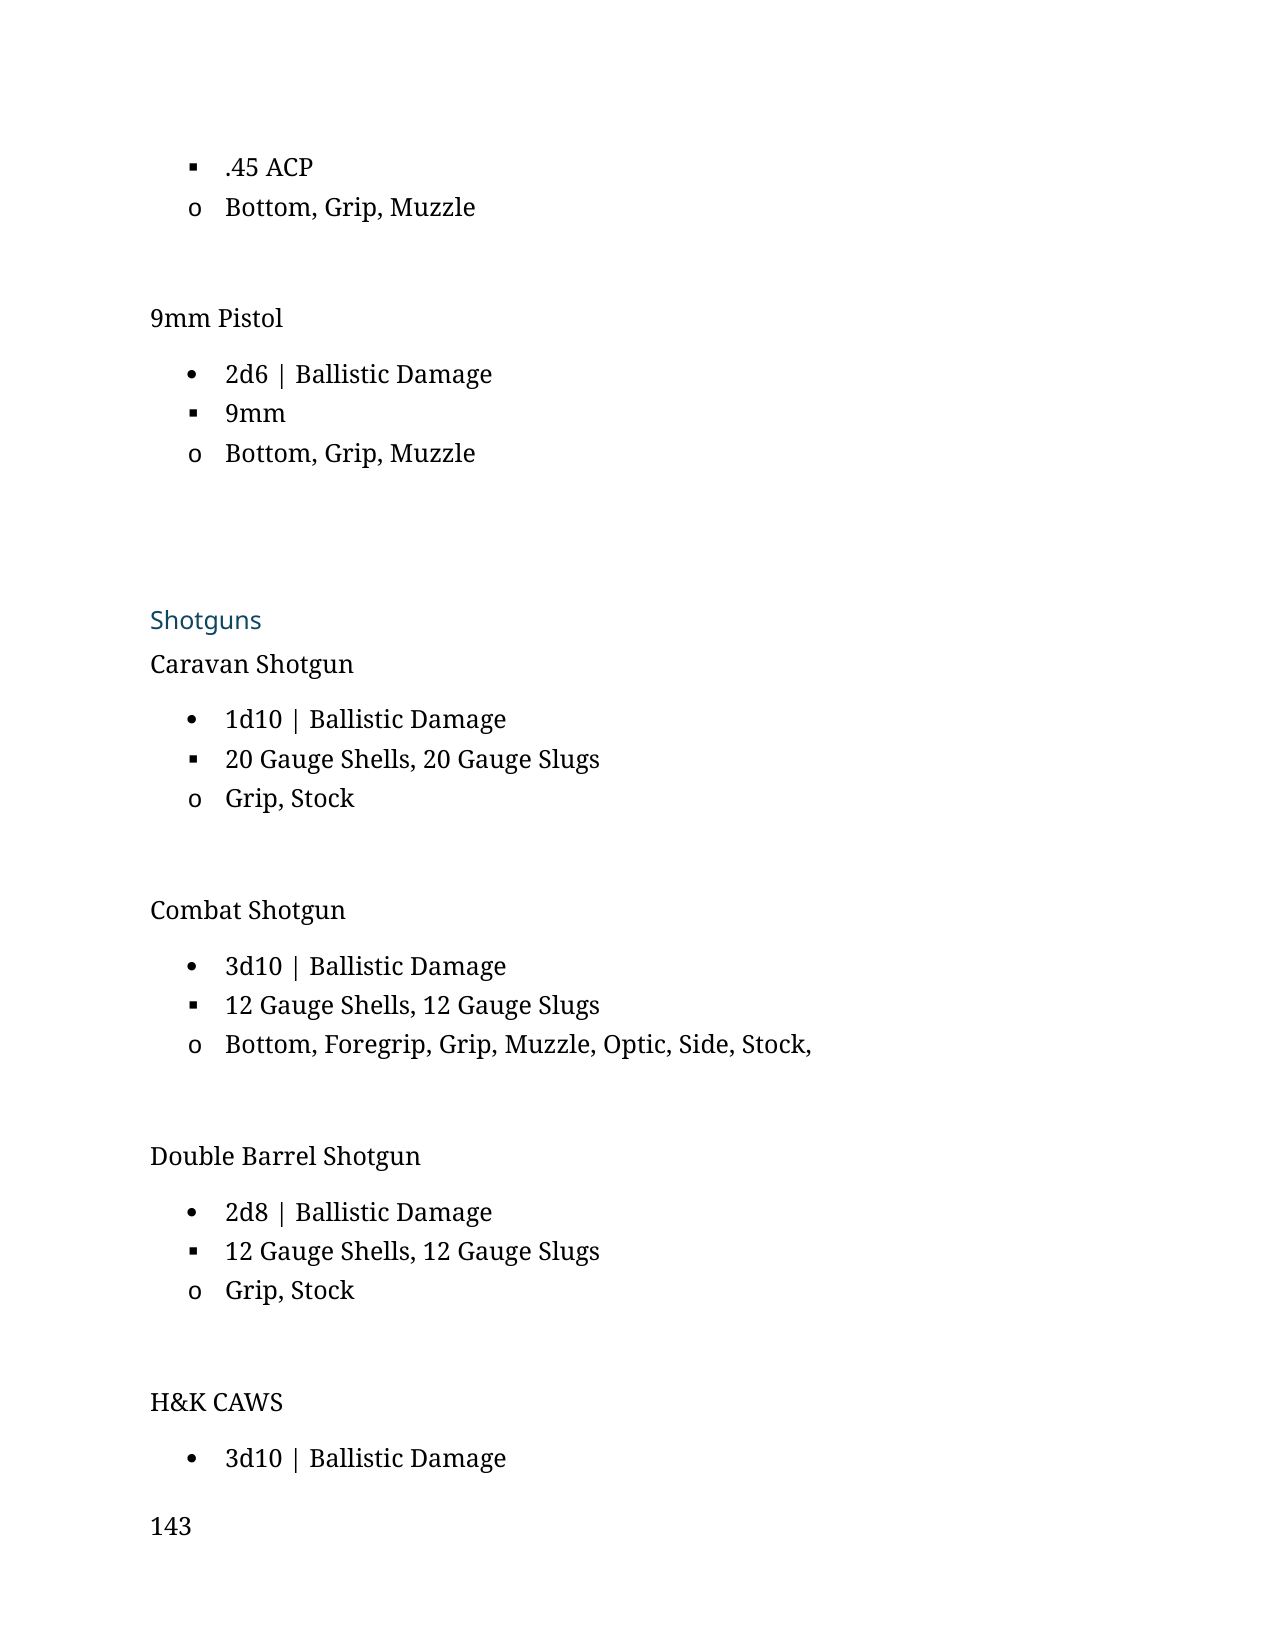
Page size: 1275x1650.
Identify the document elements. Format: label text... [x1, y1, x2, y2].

list Bottom, Grip, Muzzle [187, 189, 1125, 223]
list 9mm [187, 396, 1125, 430]
list .45 ACP [187, 150, 1125, 184]
list 12 Gauge Shells, 12 Gauge Slugs [187, 987, 1125, 1021]
list Bottom, Foregrip, Grip, Muzzle, Optic, Side, Stock, [187, 1026, 1125, 1061]
text Double Barrel Shotgun [150, 1138, 1125, 1172]
list 12 Gauge Shells, 12 Gauge Slugs [187, 1233, 1125, 1267]
text Caravan Shotgun [150, 646, 1125, 680]
subtitle Shotguns [150, 603, 1125, 637]
text H&K CAWS [150, 1384, 1125, 1418]
list 3d10 | Ballistic Damage [187, 948, 1125, 982]
list Bottom, Grip, Muzzle [187, 435, 1125, 469]
text Combat Shotgun [150, 892, 1125, 926]
list 1d10 | Ballistic Damage [187, 702, 1125, 736]
list Grip, Stock [187, 780, 1125, 815]
list Grip, Stock [187, 1272, 1125, 1307]
list 3d10 | Ballistic Damage [187, 1440, 1125, 1474]
list 20 Gauge Shells, 20 Gauge Slugs [187, 741, 1125, 775]
list 2d8 | Ballistic Damage [187, 1194, 1125, 1228]
text 9mm Pistol [150, 301, 1125, 335]
list 2d6 | Ballistic Damage [187, 357, 1125, 391]
